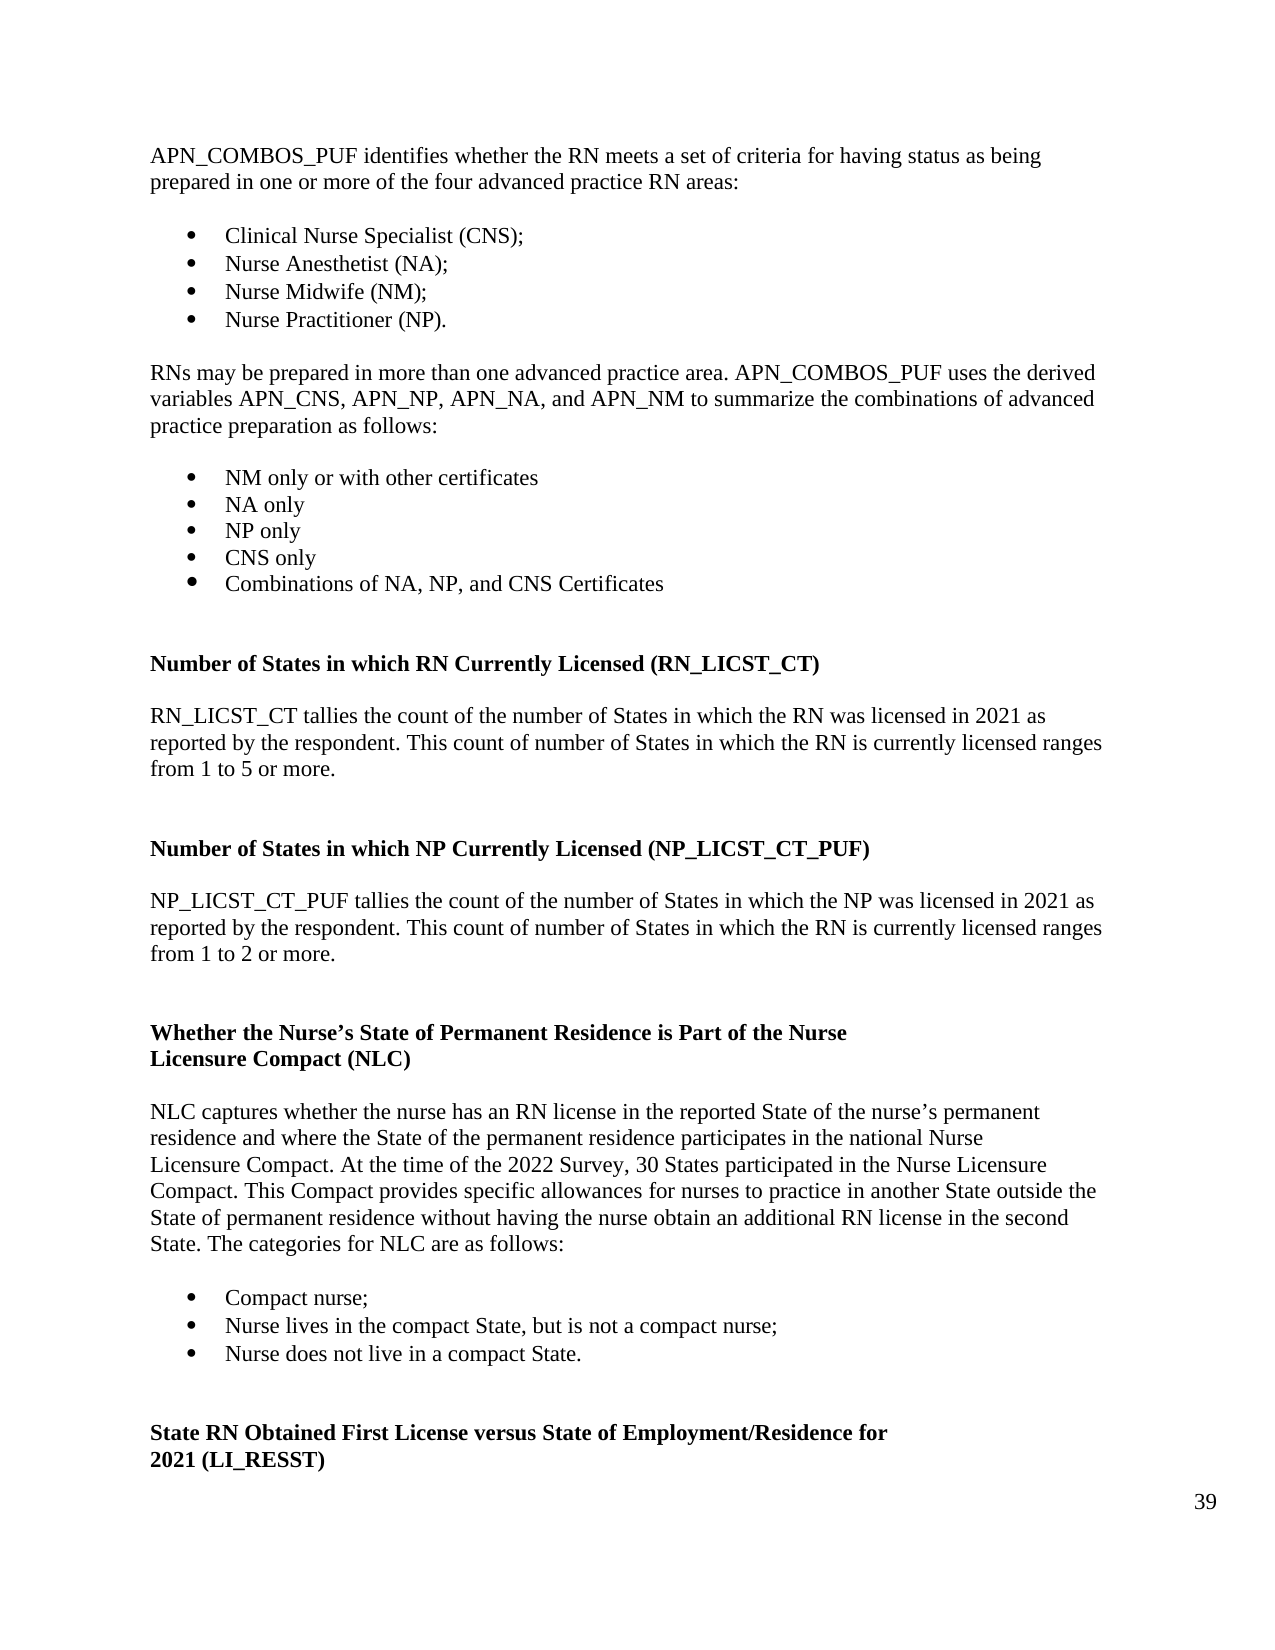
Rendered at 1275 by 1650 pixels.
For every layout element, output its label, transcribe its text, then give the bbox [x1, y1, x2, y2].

list Nurse does not live in a compact State. [187, 1339, 1217, 1367]
subtitle Number of States in which RN Currently Licensed (RN_LICST_CT) [150, 650, 1217, 676]
list NP only [187, 517, 1217, 543]
subtitle State RN Obtained First License versus State of Employment/Residence for 2021 (LI_RESST) [150, 1419, 927, 1472]
text RNs may be prepared in more than one advanced practice area. APN_COMBOS_PUF uses the derived variables APN_CNS, APN_NP, APN_NA, and APN_NM to summarize the combinations of advanced practice preparation as follows: [150, 359, 1115, 438]
list NA only [187, 491, 1217, 517]
text APN_COMBOS_PUF identifies whether the RN meets a set of criteria for having status as being prepared in one or more of the four advanced practice RN areas: [150, 142, 1115, 194]
text Compact. This Compact provides specific allowances for nurses to practice in another State outside the State of permanent residence without having the nurse obtain an additional RN license in the second State. The categories for NLC are as follows: [150, 1177, 1115, 1256]
text NP_LICST_CT_PUF tallies the count of the number of States in which the NP was licensed in 2021 as reported by the respondent. This count of number of States in which the RN is currently licensed ranges from 1 to 2 or more. [150, 887, 1115, 966]
list Clinical Nurse Specialist (CNS); [187, 221, 1217, 249]
text RN_LICST_CT tallies the count of the number of States in which the RN was licensed in 2021 as reported by the respondent. This count of number of States in which the RN is currently licensed ranges from 1 to 5 or more. [150, 703, 1115, 782]
list CNS only [187, 543, 1217, 570]
subtitle Whether the Nurse’s State of Permanent Residence is Part of the Nurse Licensure Compact (NLC) [150, 1019, 927, 1072]
list Combinations of NA, NP, and CNS Certificates [187, 570, 1217, 597]
subtitle Number of States in which NP Currently Licensed (NP_LICST_CT_PUF) [150, 834, 1217, 861]
text NLC captures whether the nurse has an RN license in the reported State of the nurse’s permanent residence and where the State of the permanent residence participates in the national Nurse Licensure Compact. At the time of the 2022 Survey, 30 States participated in the Nurse Licensure [150, 1098, 1052, 1177]
list Nurse Midwife (NM); [187, 277, 1217, 305]
list Nurse Anesthetist (NA); [187, 249, 1217, 277]
list NM only or with other certificates [187, 464, 1217, 491]
list Nurse lives in the compact State, but is not a compact nurse; [187, 1311, 1217, 1339]
list Compact nurse; [187, 1283, 1217, 1311]
list Nurse Practitioner (NP). [187, 305, 1217, 333]
